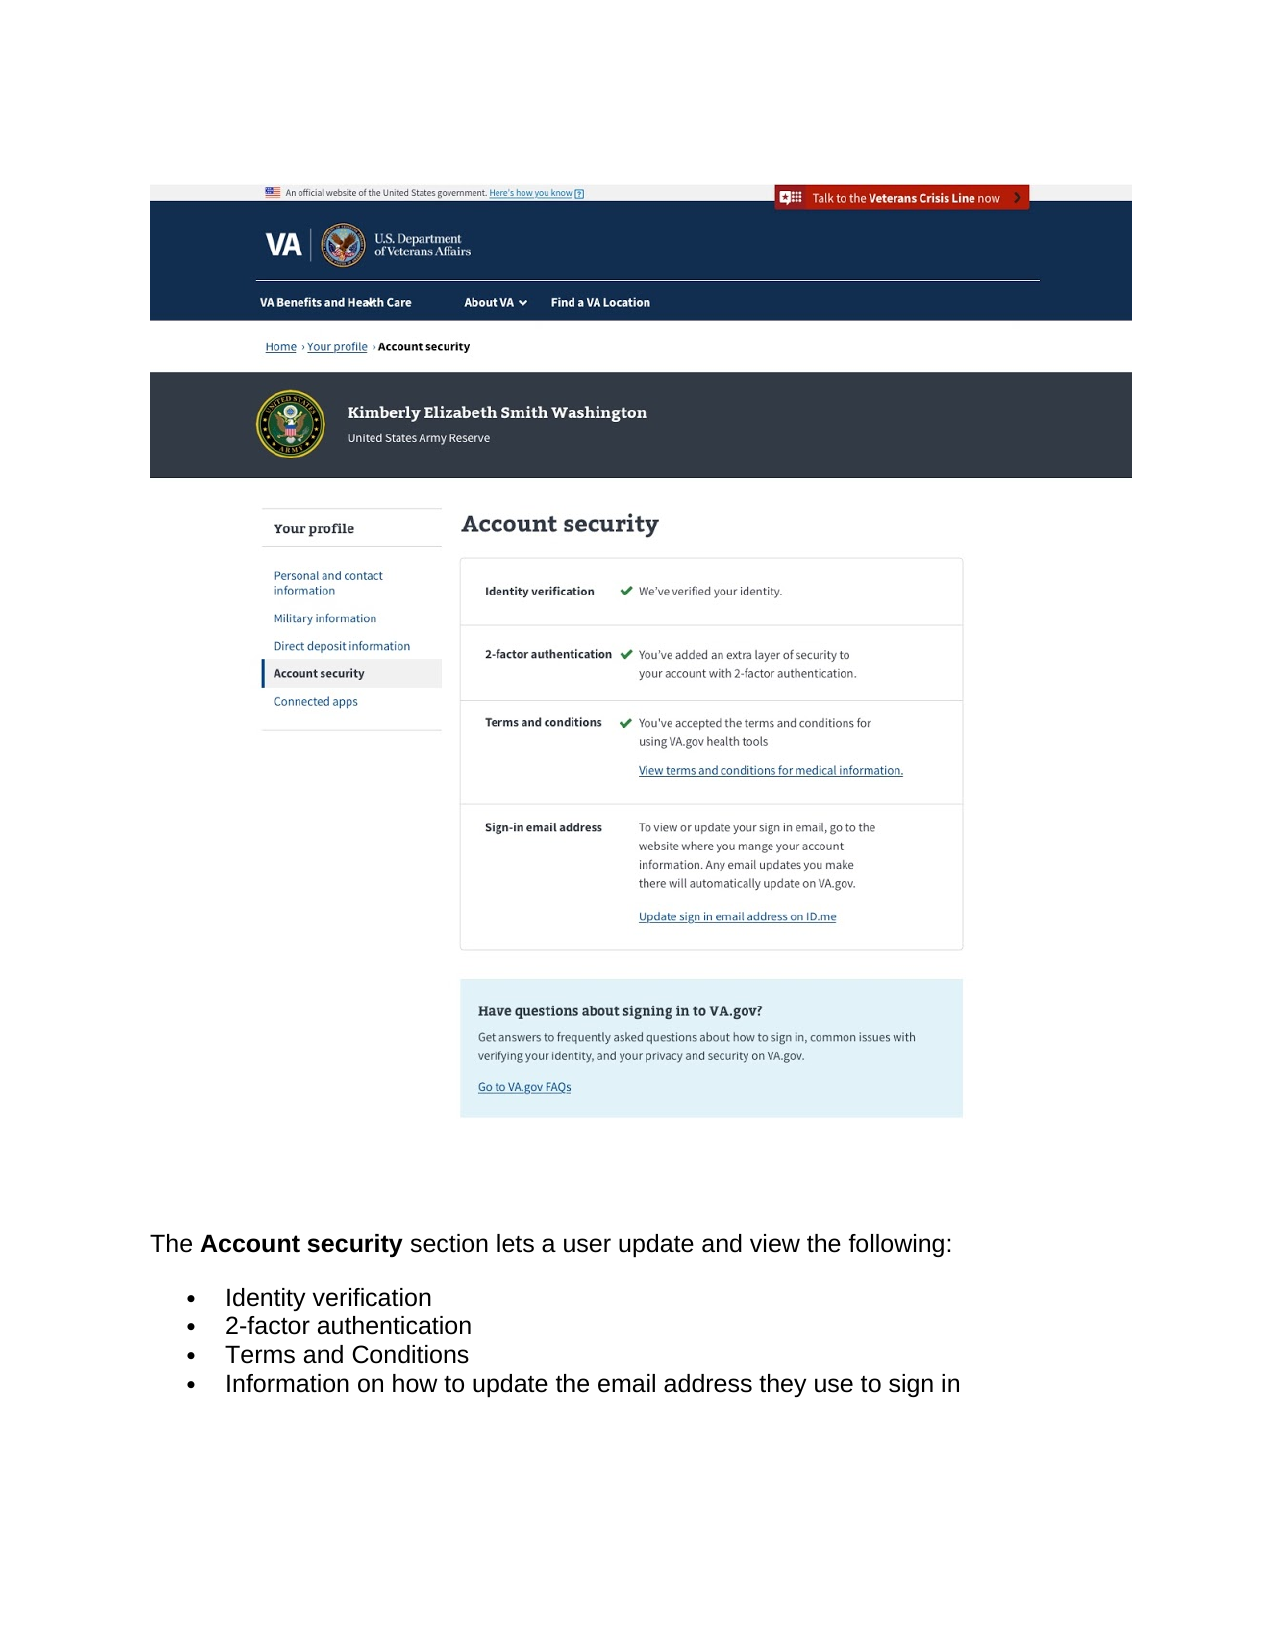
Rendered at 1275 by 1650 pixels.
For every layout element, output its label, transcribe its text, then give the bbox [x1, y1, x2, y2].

picture [150, 183, 1132, 1196]
list Terms and Conditions [187, 1340, 1125, 1369]
list 2-factor authentication [187, 1311, 1125, 1340]
text The Account security section lets a user update and view the following: [150, 1229, 1125, 1257]
list Information on how to update the email address they use to sign in [187, 1369, 1125, 1397]
list Identity verification [187, 1282, 1125, 1311]
